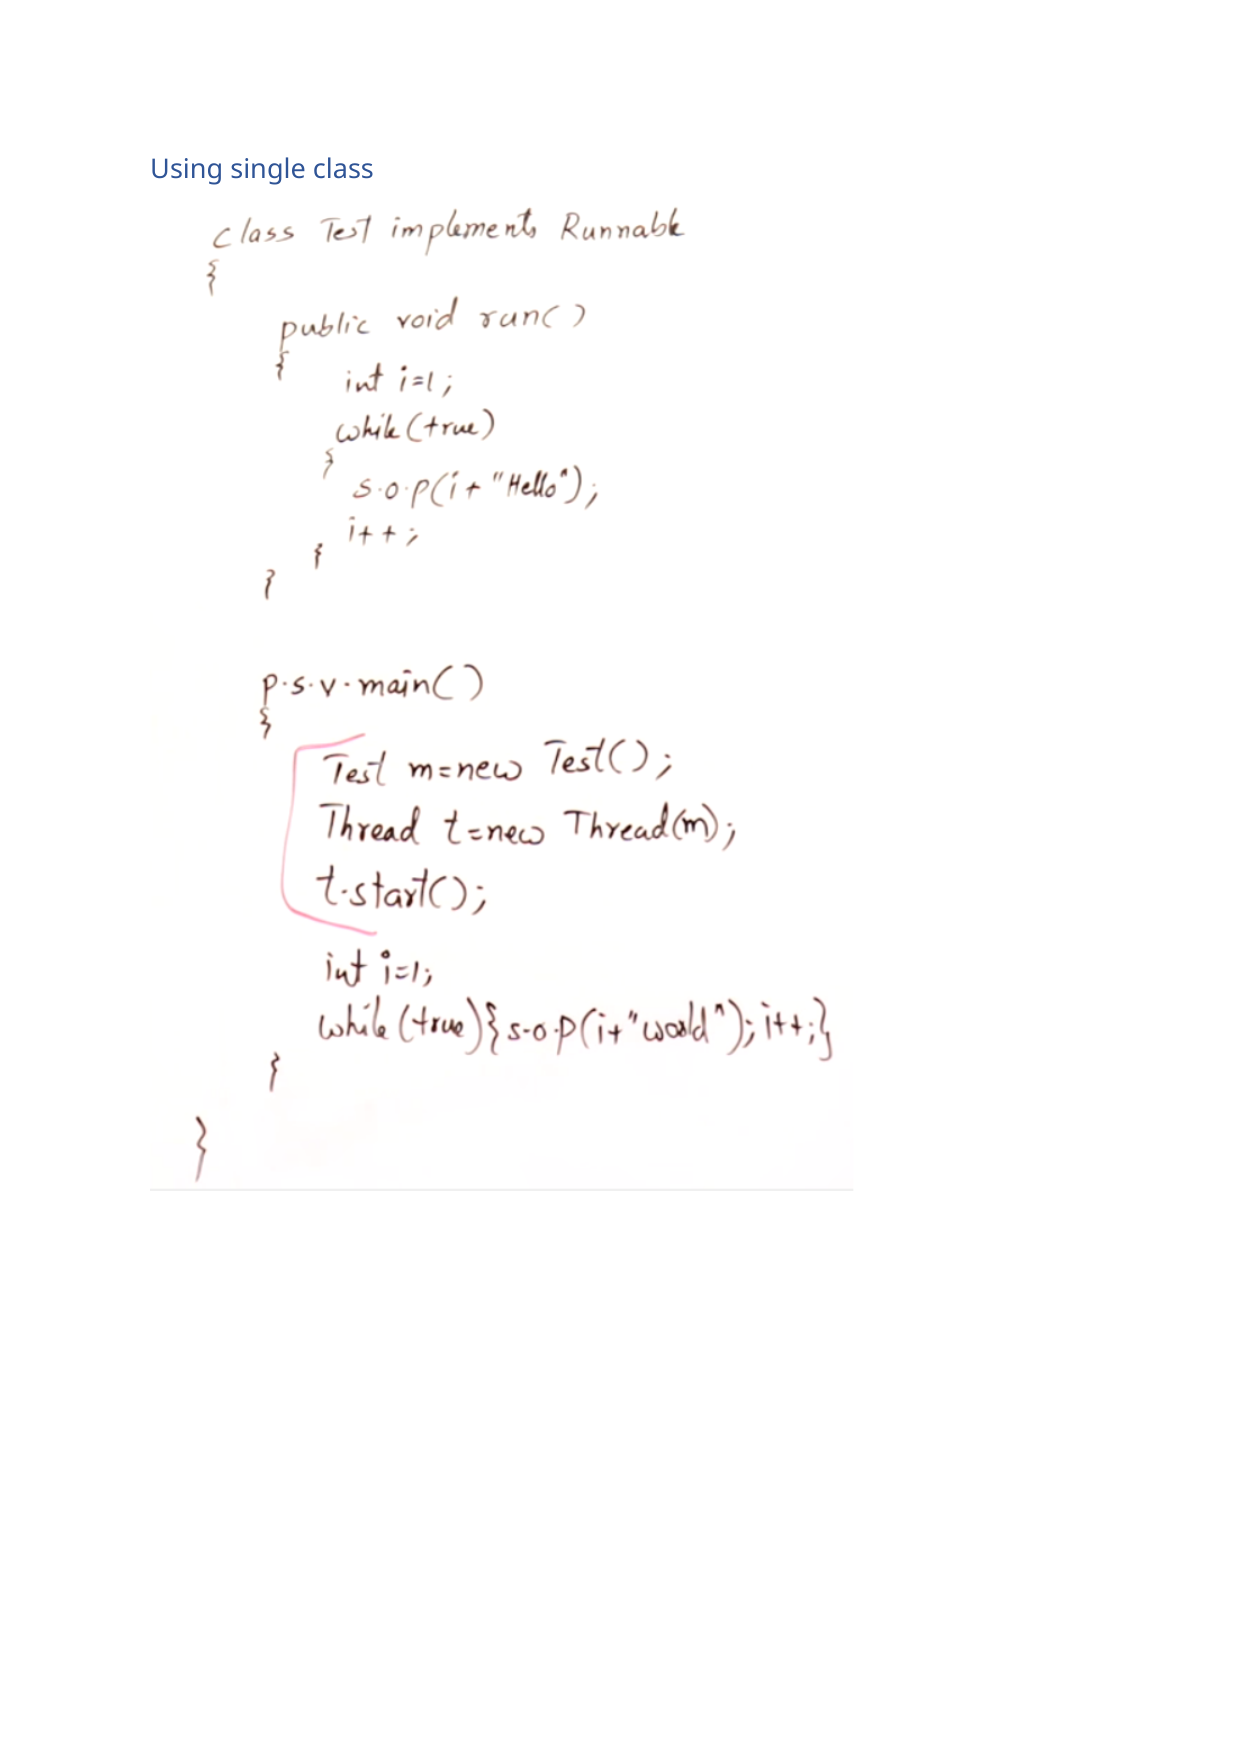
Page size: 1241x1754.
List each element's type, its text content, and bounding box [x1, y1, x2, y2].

picture [150, 189, 854, 1191]
subtitle Using single class [150, 150, 1090, 187]
